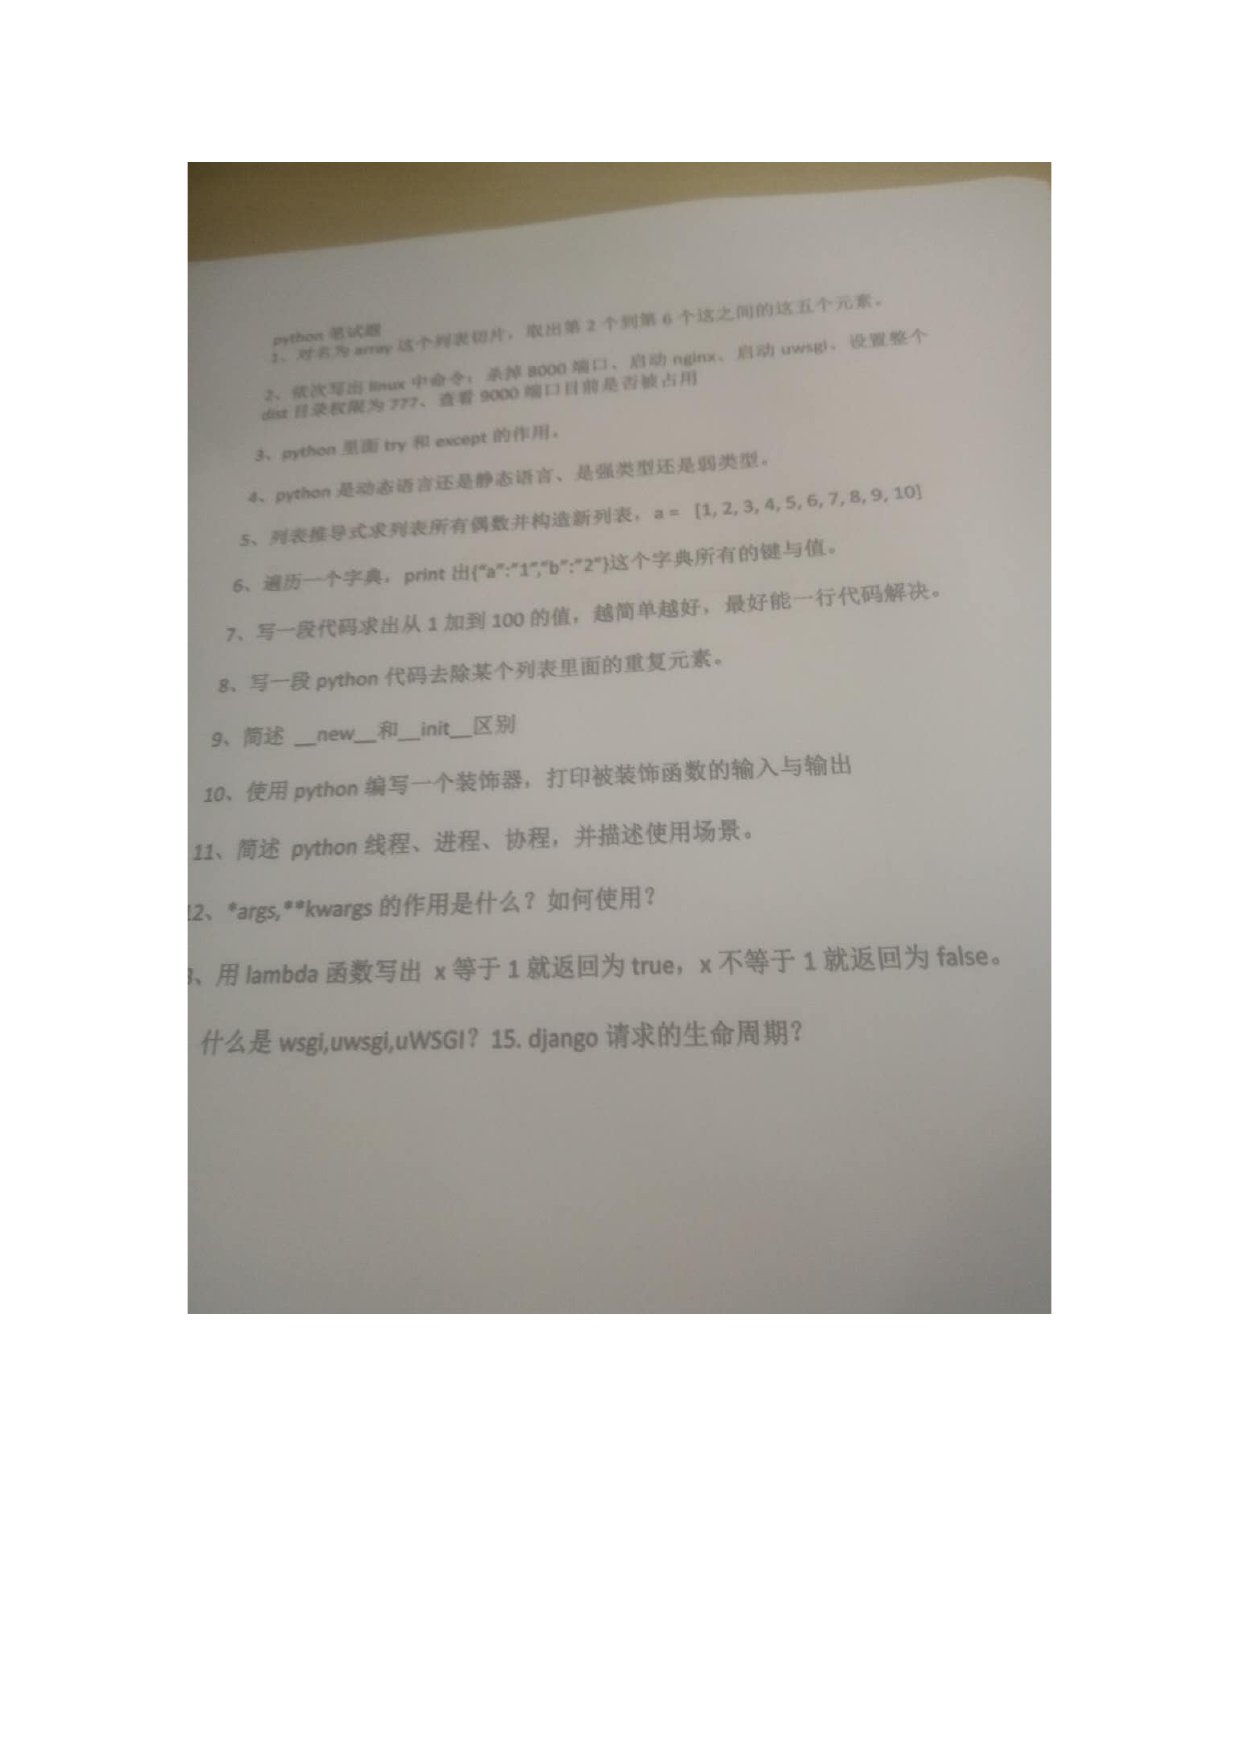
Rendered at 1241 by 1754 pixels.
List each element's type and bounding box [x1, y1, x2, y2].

picture [187, 162, 1052, 1314]
